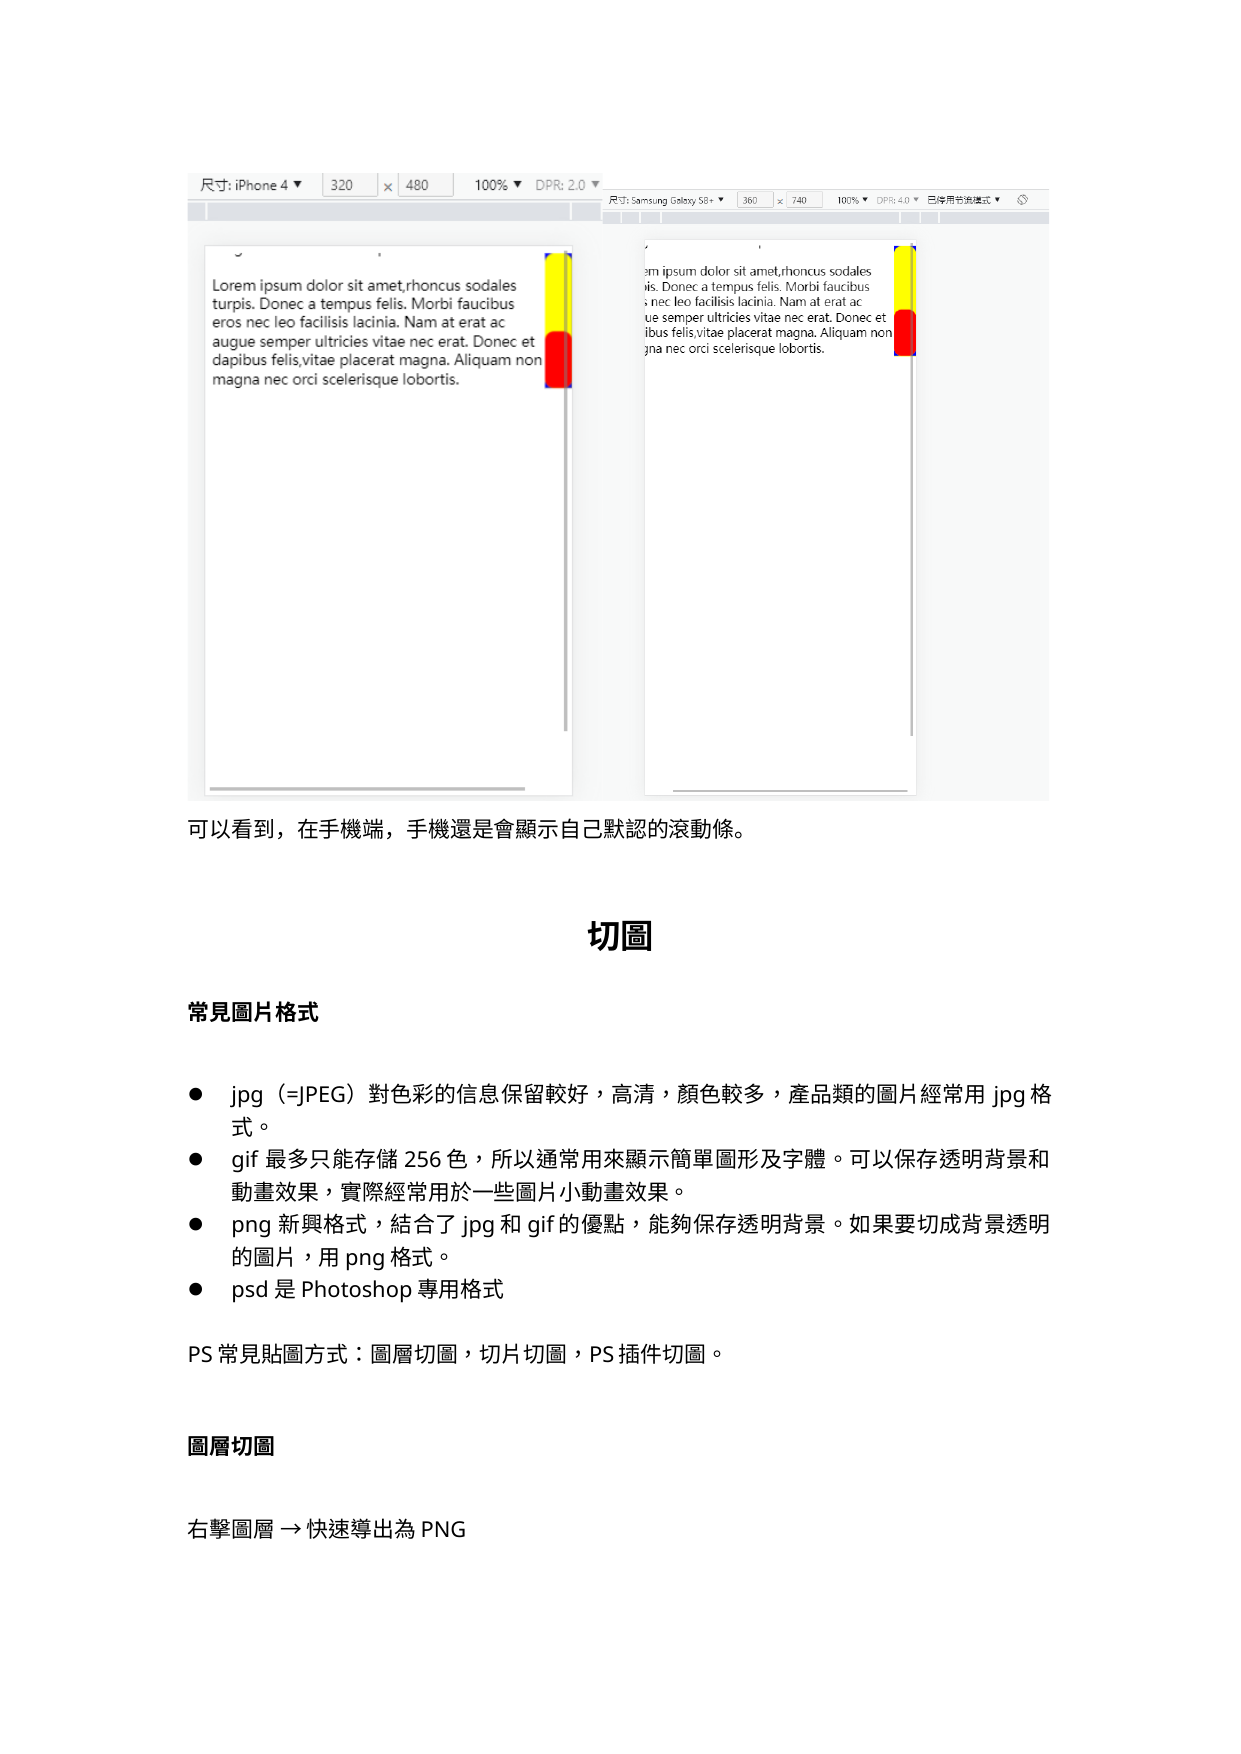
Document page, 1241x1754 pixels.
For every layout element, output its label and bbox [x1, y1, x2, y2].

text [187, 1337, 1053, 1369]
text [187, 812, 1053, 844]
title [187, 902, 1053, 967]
picture [187, 173, 1050, 801]
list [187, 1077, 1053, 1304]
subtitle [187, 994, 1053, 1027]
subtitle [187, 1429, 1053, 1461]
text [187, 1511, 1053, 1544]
